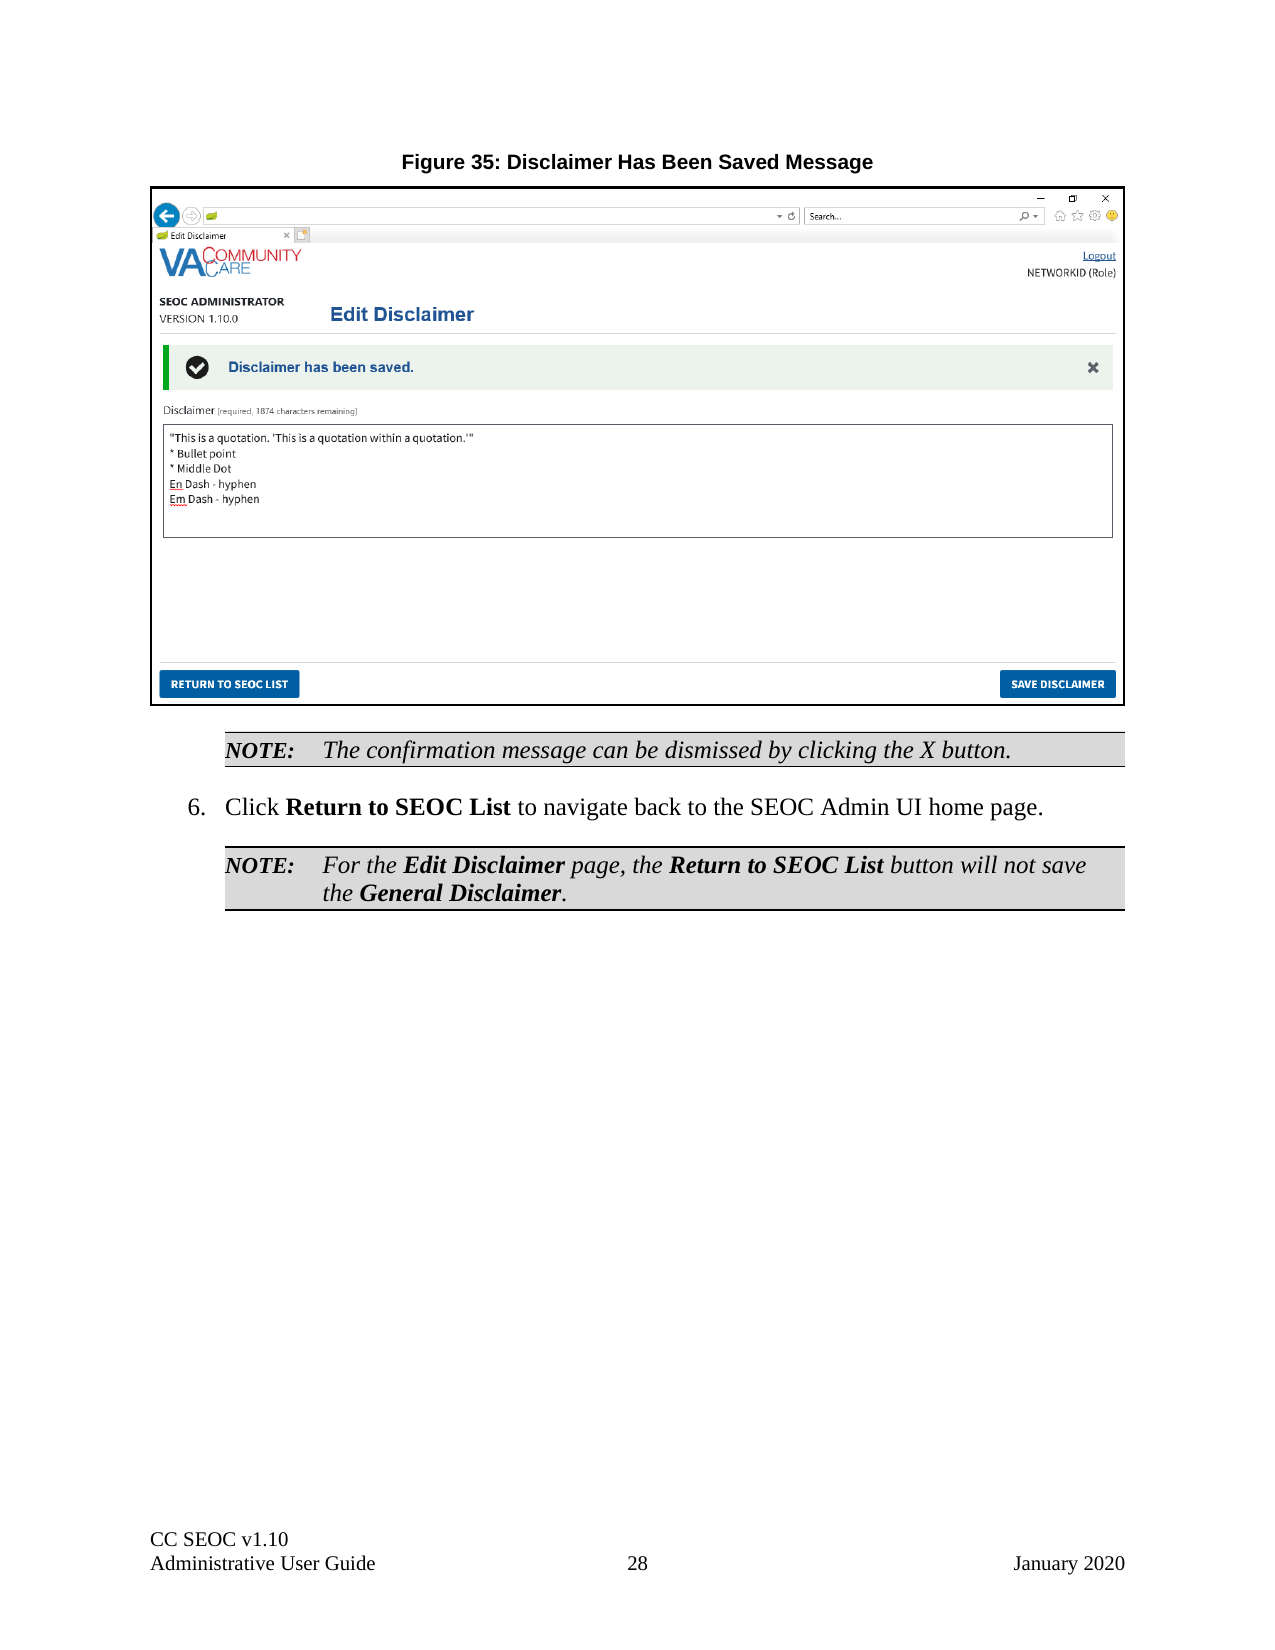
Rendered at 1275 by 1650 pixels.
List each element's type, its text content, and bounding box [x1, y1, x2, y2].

text The confirmation message can be dismissed by clicking the X button. [225, 733, 1125, 766]
text Click Return to SEOC List to navigate back to the SEOC Admin UI home page. [187, 792, 1125, 821]
text For the Edit Disclaimer page, the Return to SEOC List button will not save the General Disclaimer. [225, 848, 1125, 909]
picture [152, 189, 1123, 704]
